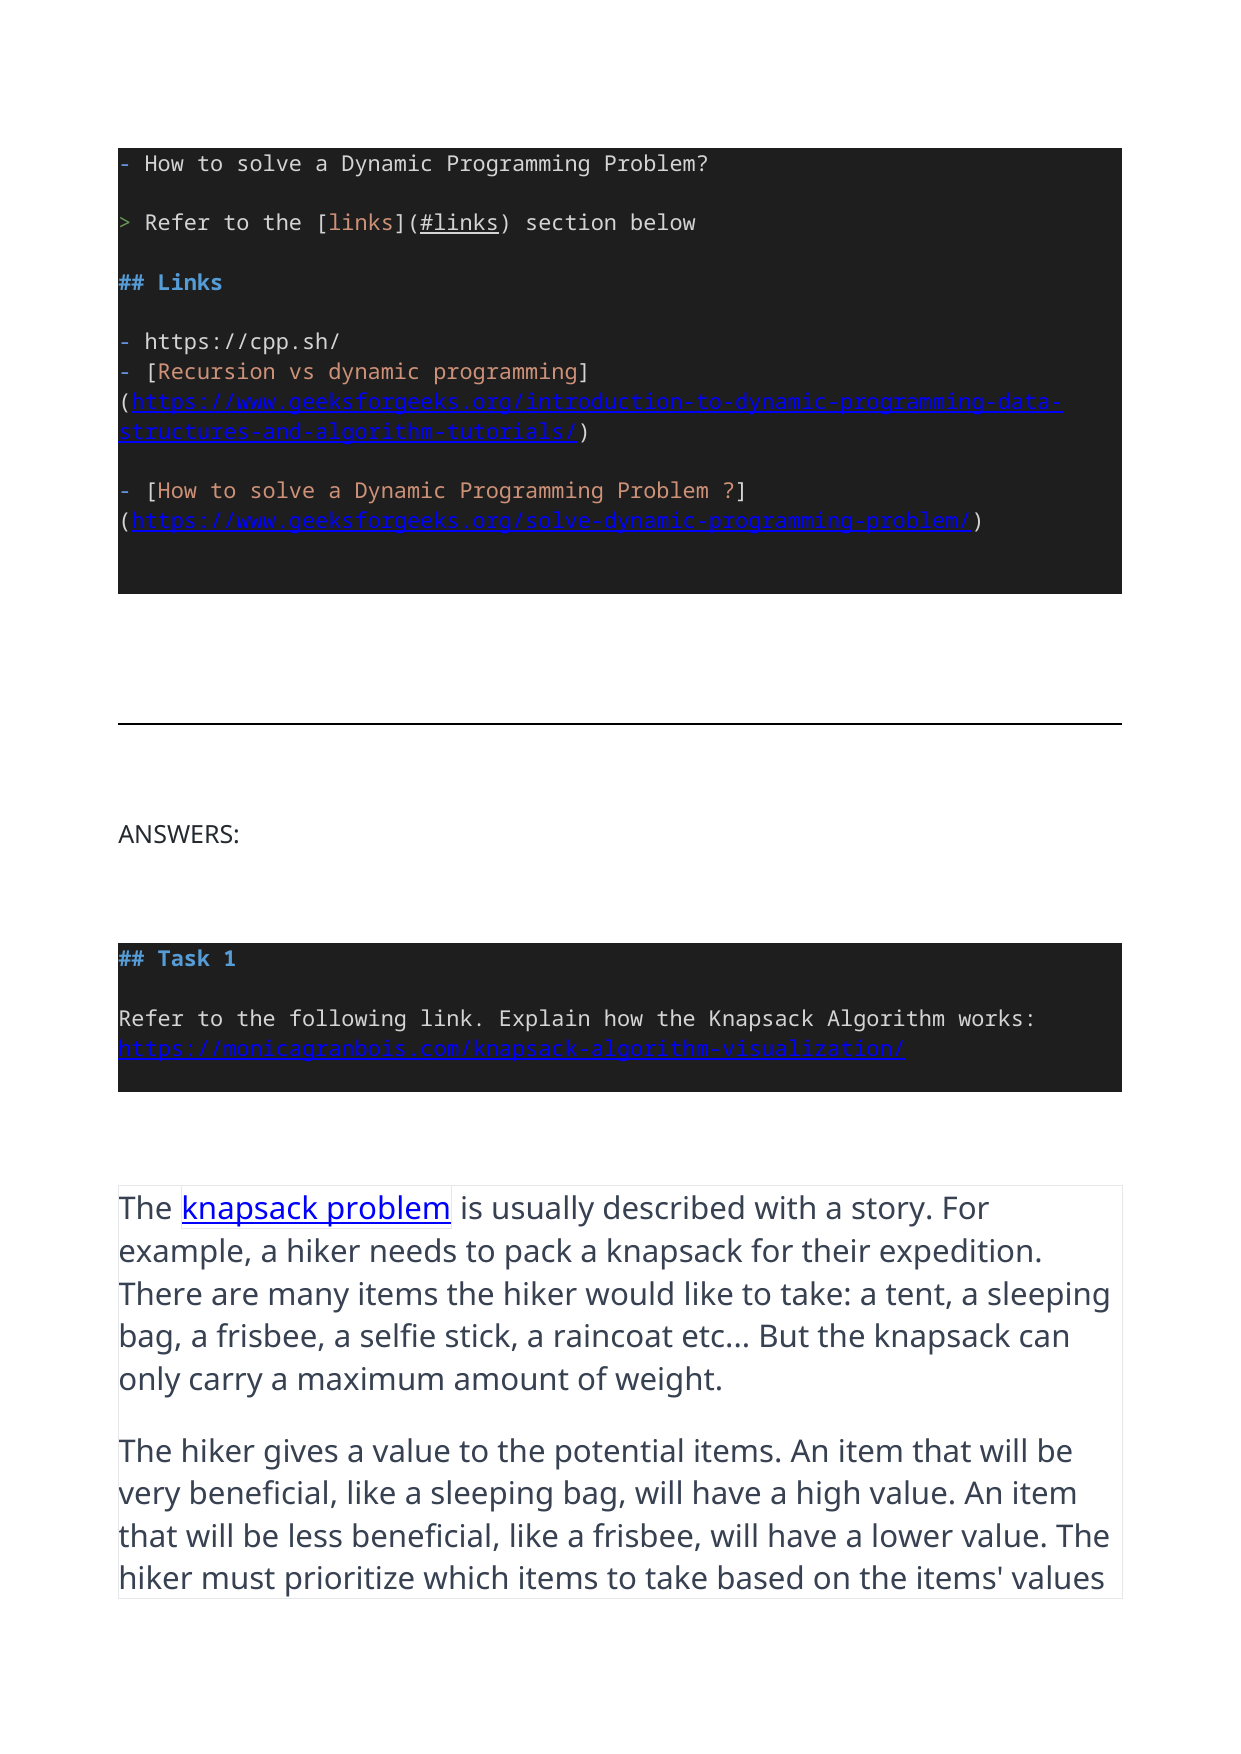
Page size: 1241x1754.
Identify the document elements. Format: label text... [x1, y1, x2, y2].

text - [How to solve a Dynamic Programming Problem ?](https://www.geeksforgeeks.org/solve-dynamic-programming-problem/) [118, 475, 1122, 535]
text ANSWERS: [118, 817, 1122, 851]
text ## Links [118, 267, 1122, 297]
text https://monicagranbois.com/knapsack-algorithm-visualization/ [118, 1033, 1122, 1063]
text The knapsack problem is usually described with a story. For example, a hiker needs to pack a knapsack for their expedition. There are many items the hiker would like to take: a tent, a sleeping bag, a frisbee, a selfie stick, a raincoat etc... But the knapsack can only carry a maximum amount of weight. [119, 1186, 1122, 1399]
text > Refer to the [links](#links) section below [118, 207, 1122, 237]
text - https://cpp.sh/ [118, 326, 1122, 356]
text ## Task 1 [118, 943, 1122, 973]
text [119, 1428, 1122, 1598]
text - [Recursion vs dynamic programming](https://www.geeksforgeeks.org/introduction-to-dynamic-programming-data-structures-and-algorithm-tutorials/) [118, 356, 1122, 446]
text - How to solve a Dynamic Programming Problem? [118, 148, 1122, 177]
text Refer to the following link. Explain how the Knapsack Algorithm works: [118, 1003, 1122, 1033]
